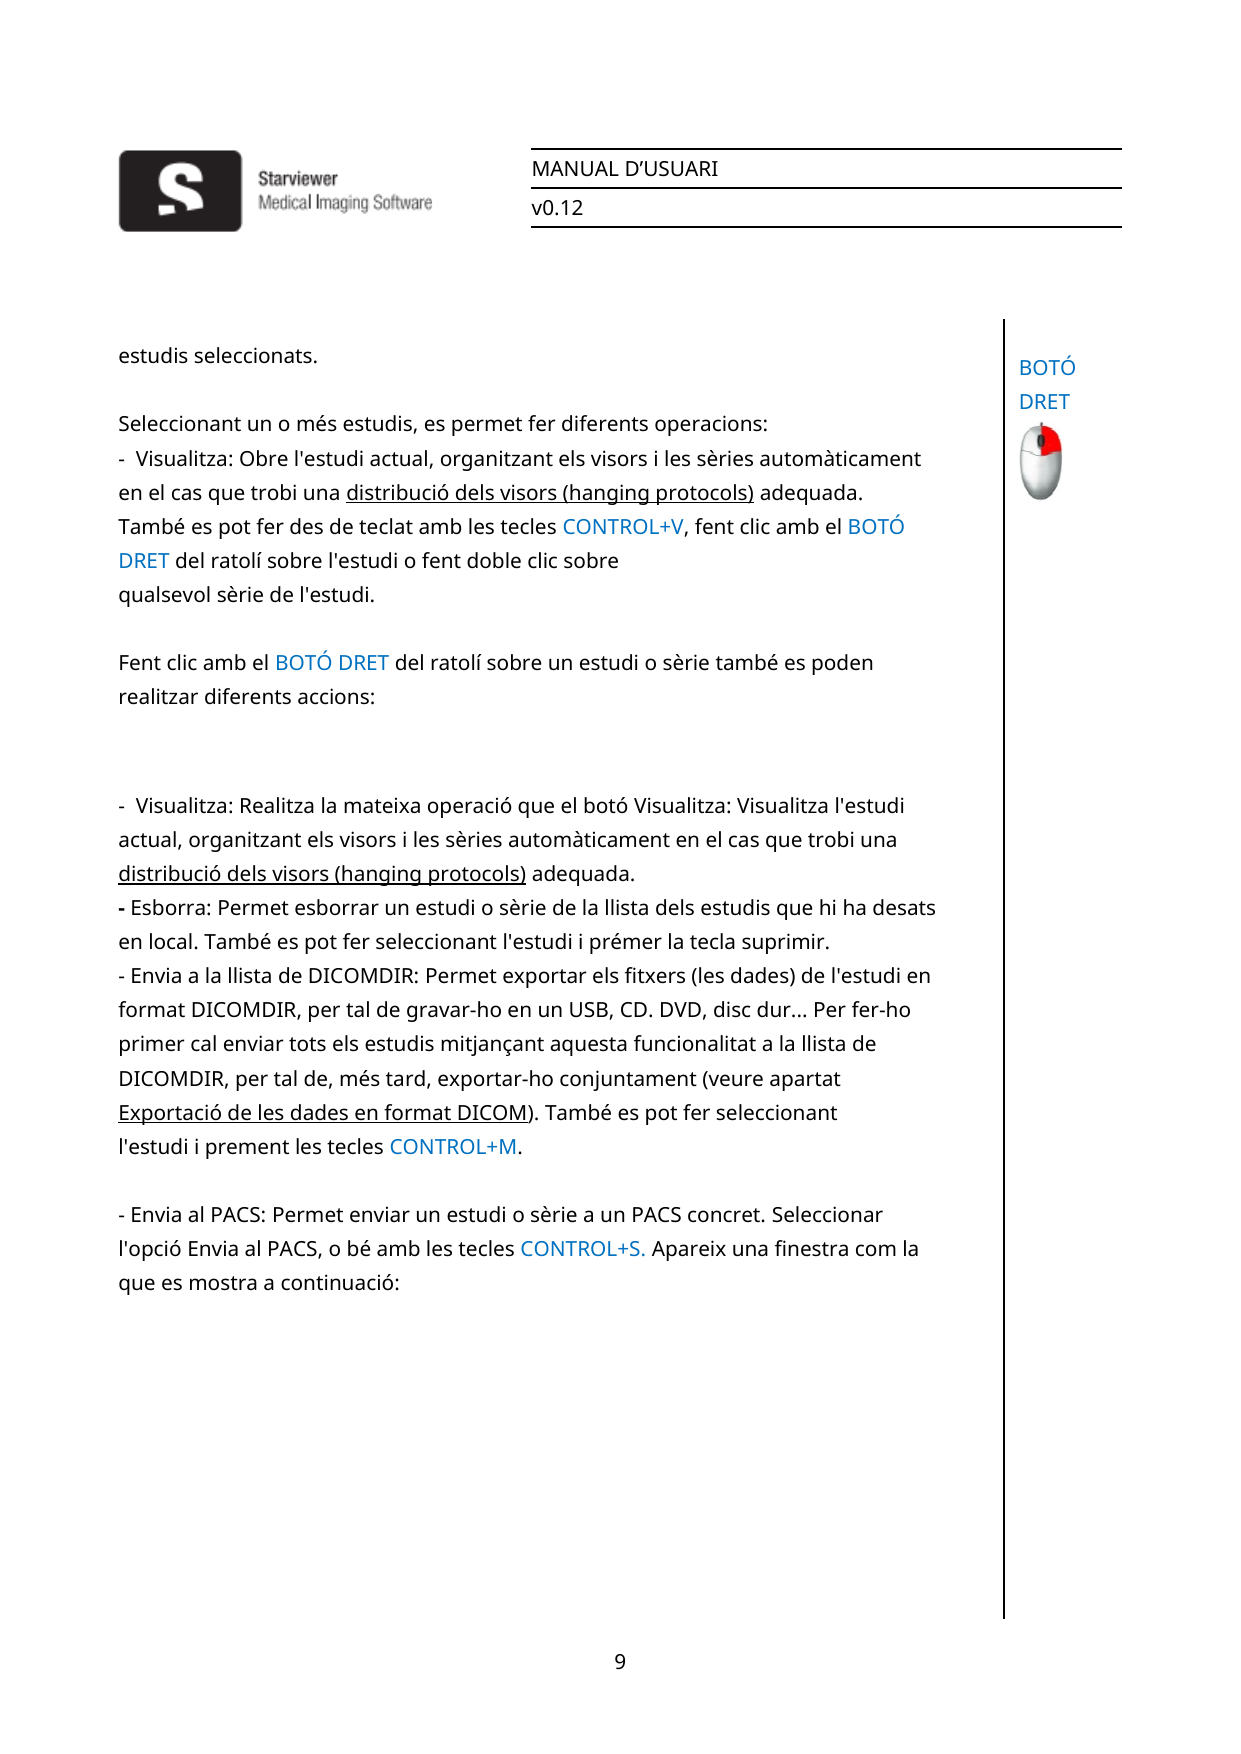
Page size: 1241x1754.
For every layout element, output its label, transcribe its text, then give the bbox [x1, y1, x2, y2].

text - Visualitza: Obre l'estudi actual, organitzant els visors i les sèries automàticament en el cas que trobi una distribució dels visors (hanging protocols) adequada. [118, 444, 1003, 506]
text l'estudi i prement les tecles CONTROL+M. [118, 1132, 1003, 1160]
text També es pot fer des de teclat amb les tecles CONTROL+V, fent clic amb el botó dret del ratolí sobre l'estudi o fent doble clic sobre [118, 512, 1003, 574]
picture [1018, 421, 1063, 502]
text - Esborra: Permet esborrar un estudi o sèrie de la llista dels estudis que hi ha desats en local. També es pot fer seleccionant l'estudi i prémer la tecla suprimir. [118, 893, 1003, 956]
text - Envia a la llista de DICOMDIR: Permet exportar els fitxers (les dades) de l'estudi en format DICOMDIR, per tal de gravar-ho en un USB, CD. DVD, disc dur... Per fer-ho primer cal enviar tots els estudis mitjançant aquesta funcionalitat a la llista de DICOMDIR, per tal de, més tard, exportar-ho conjuntament (veure apartat Exportació de les dades en format DICOM). També es pot fer seleccionant [118, 961, 1003, 1126]
text Fent clic amb el botó dret del ratolí sobre un estudi o sèrie també es poden realitzar diferents accions: [118, 648, 1003, 711]
text - Visualitza: Realitza la mateixa operació que el botó Visualitza: Visualitza l'estudi actual, organitzant els visors i les sèries automàticament en el cas que trobi una distribució dels visors (hanging protocols) adequada. [118, 791, 1003, 888]
text Seleccionant un o més estudis, es permet fer diferents operacions: [118, 409, 1003, 438]
text - Envia al PACS: Permet enviar un estudi o sèrie a un PACS concret. Seleccionar l'opció Envia al PACS, o bé amb les tecles CONTROL+S. Apareix una finestra com la que es mostra a continuació: [118, 1200, 1003, 1296]
table_header Botó DREt [1005, 319, 1122, 1618]
text qualsevol sèrie de l'estudi. [118, 580, 1003, 608]
